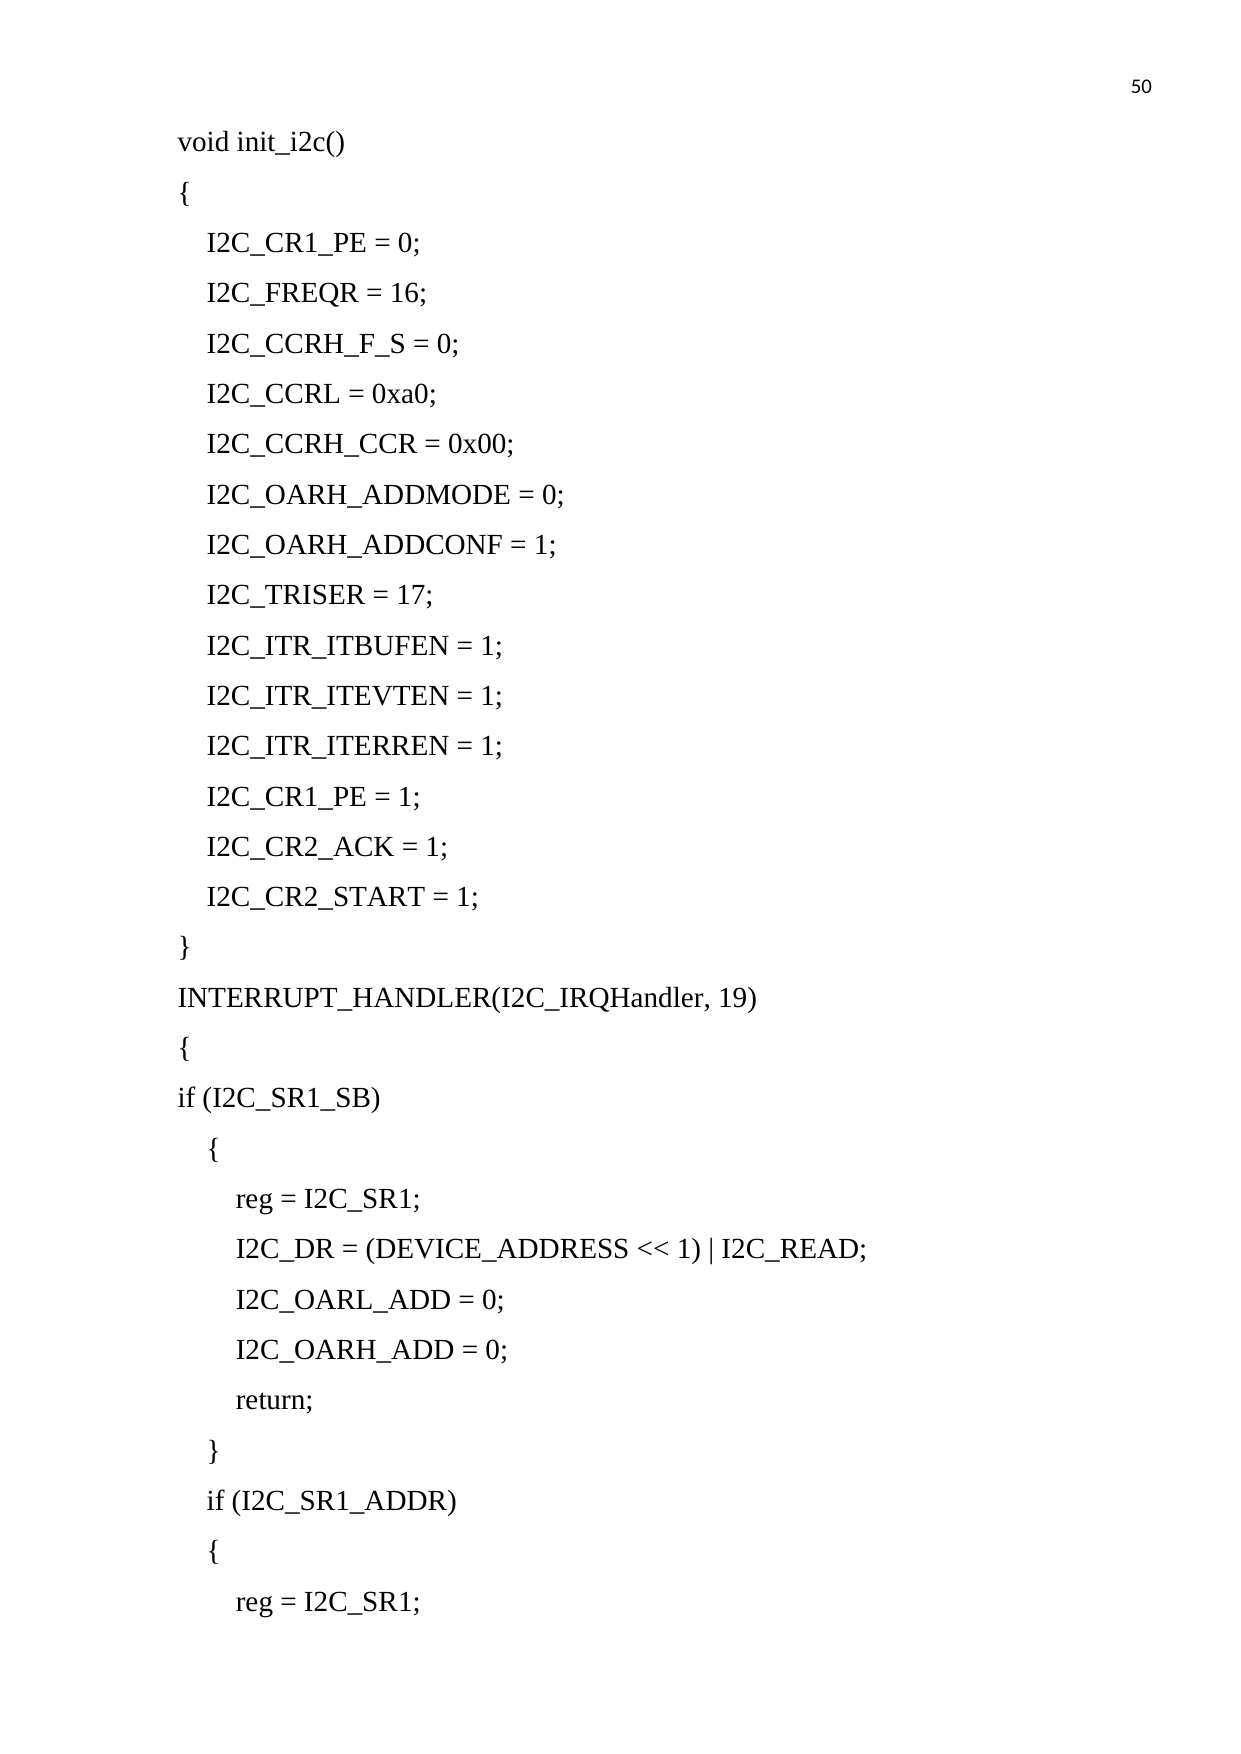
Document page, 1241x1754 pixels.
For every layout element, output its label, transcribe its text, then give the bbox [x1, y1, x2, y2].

text { [177, 175, 1152, 208]
text I2C_ITR_ITBUFEN = 1; [177, 628, 1152, 661]
text { [177, 1030, 1152, 1064]
text I2C_OARH_ADDMODE = 0; [177, 477, 1152, 510]
text I2C_ITR_ITERREN = 1; [177, 728, 1152, 762]
text } [177, 929, 1152, 963]
text I2C_CCRH_CCR = 0x00; [177, 426, 1152, 460]
text I2C_CR2_START = 1; [177, 879, 1152, 913]
text I2C_CCRH_F_S = 0; [177, 326, 1152, 359]
text I2C_OARH_ADD = 0; [177, 1332, 1152, 1366]
text I2C_TRISER = 17; [177, 577, 1152, 611]
text I2C_OARH_ADDCONF = 1; [177, 527, 1152, 561]
text I2C_ITR_ITEVTEN = 1; [177, 678, 1152, 712]
text INTERRUPT_HANDLER(I2C_IRQHandler, 19) [177, 980, 1152, 1013]
text I2C_CR1_PE = 0; [177, 225, 1152, 259]
text I2C_CR1_PE = 1; [177, 779, 1152, 812]
text if (I2C_SR1_ADDR) [177, 1483, 1152, 1517]
text I2C_DR = (DEVICE_ADDRESS << 1) | I2C_READ; [177, 1231, 1152, 1265]
text return; [177, 1382, 1152, 1416]
text I2C_CCRL = 0xa0; [177, 376, 1152, 410]
text } [177, 1433, 1152, 1466]
text I2C_CR2_ACK = 1; [177, 829, 1152, 862]
text { [177, 1533, 1152, 1567]
text { [177, 1131, 1152, 1164]
text I2C_OARL_ADD = 0; [177, 1282, 1152, 1315]
text if (I2C_SR1_SB) [177, 1081, 1152, 1114]
text reg = I2C_SR1; [177, 1584, 1152, 1617]
text reg = I2C_SR1; [177, 1181, 1152, 1215]
text void init_i2c() [177, 124, 1152, 158]
text I2C_FREQR = 16; [177, 276, 1152, 309]
